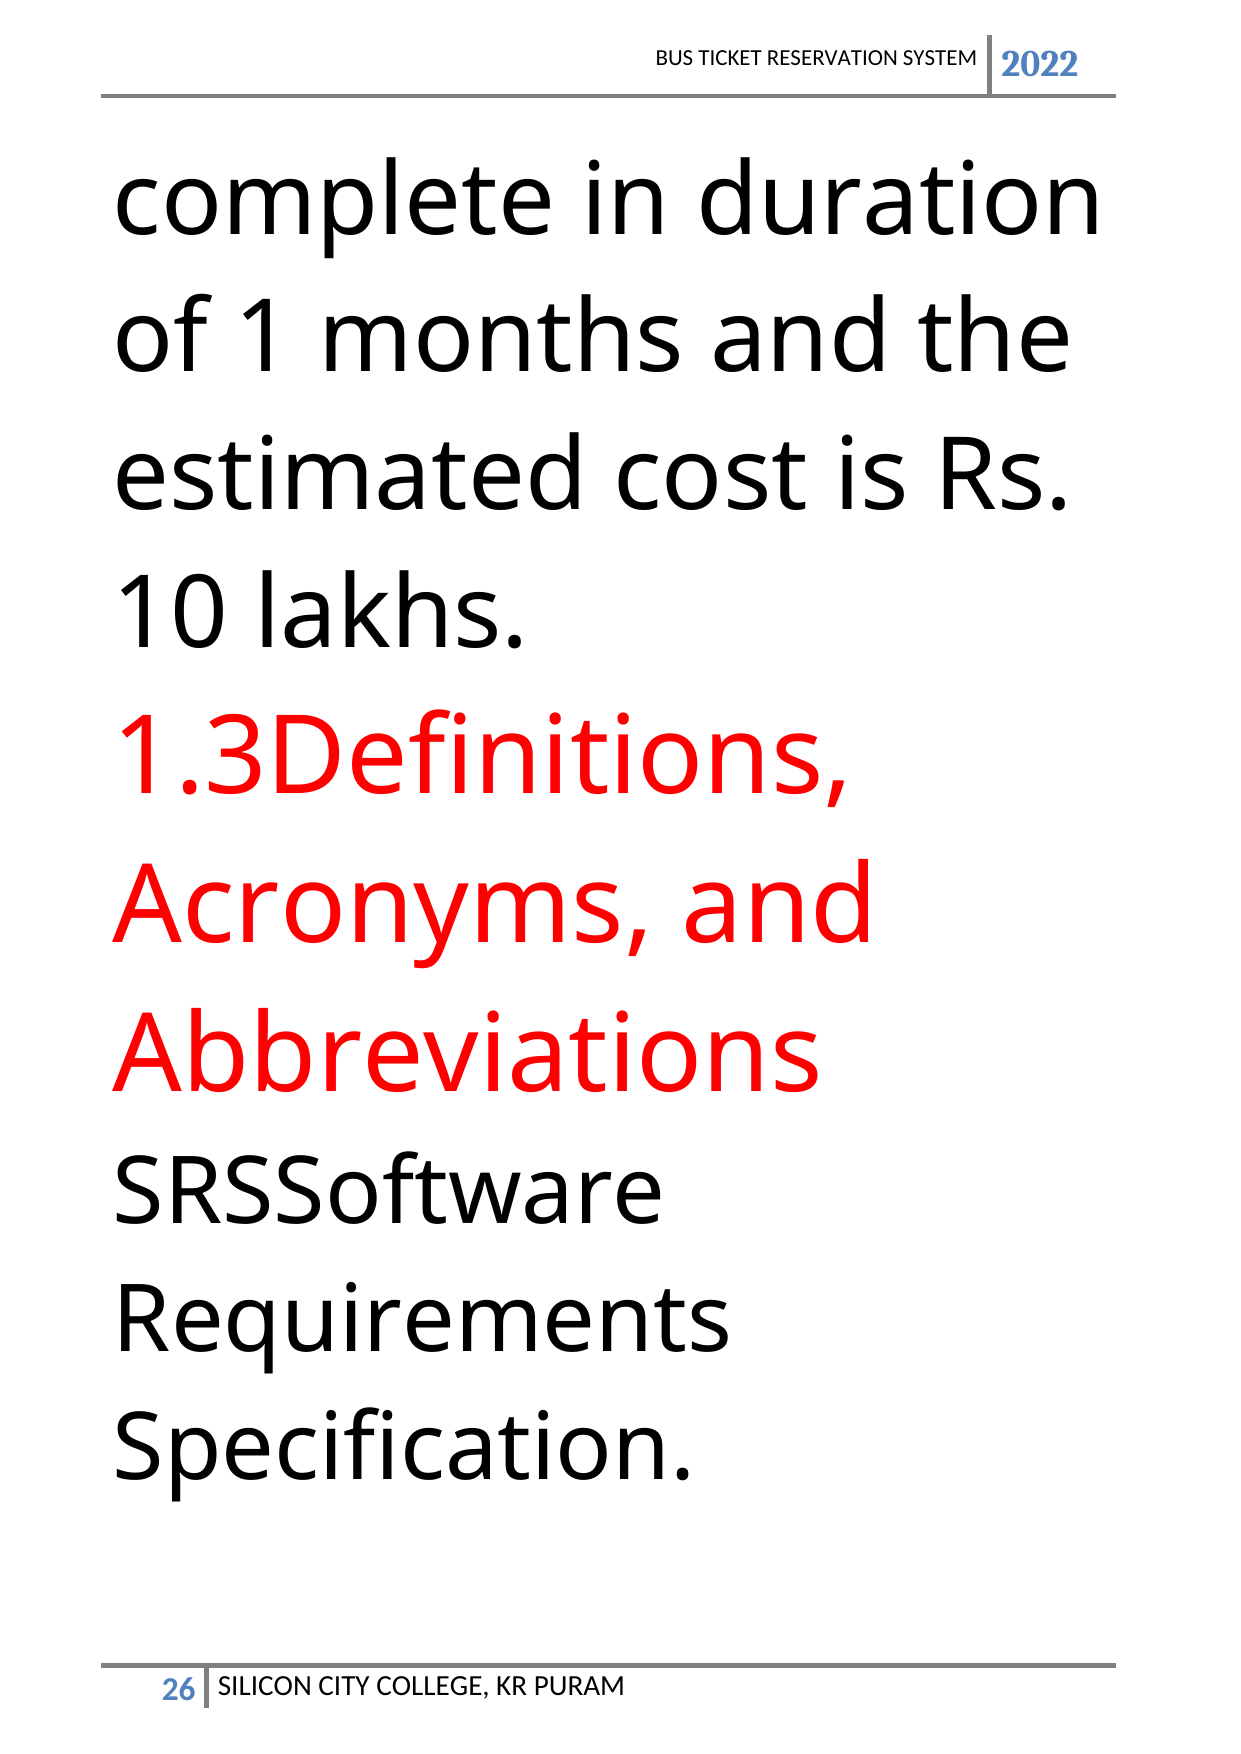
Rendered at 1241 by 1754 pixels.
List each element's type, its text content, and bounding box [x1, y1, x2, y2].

text 1.3Definitions, Acronyms, and Abbreviations [112, 677, 1128, 1123]
text SRSSoftware Requirements Specification. [112, 1123, 1128, 1507]
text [112, 126, 1128, 677]
